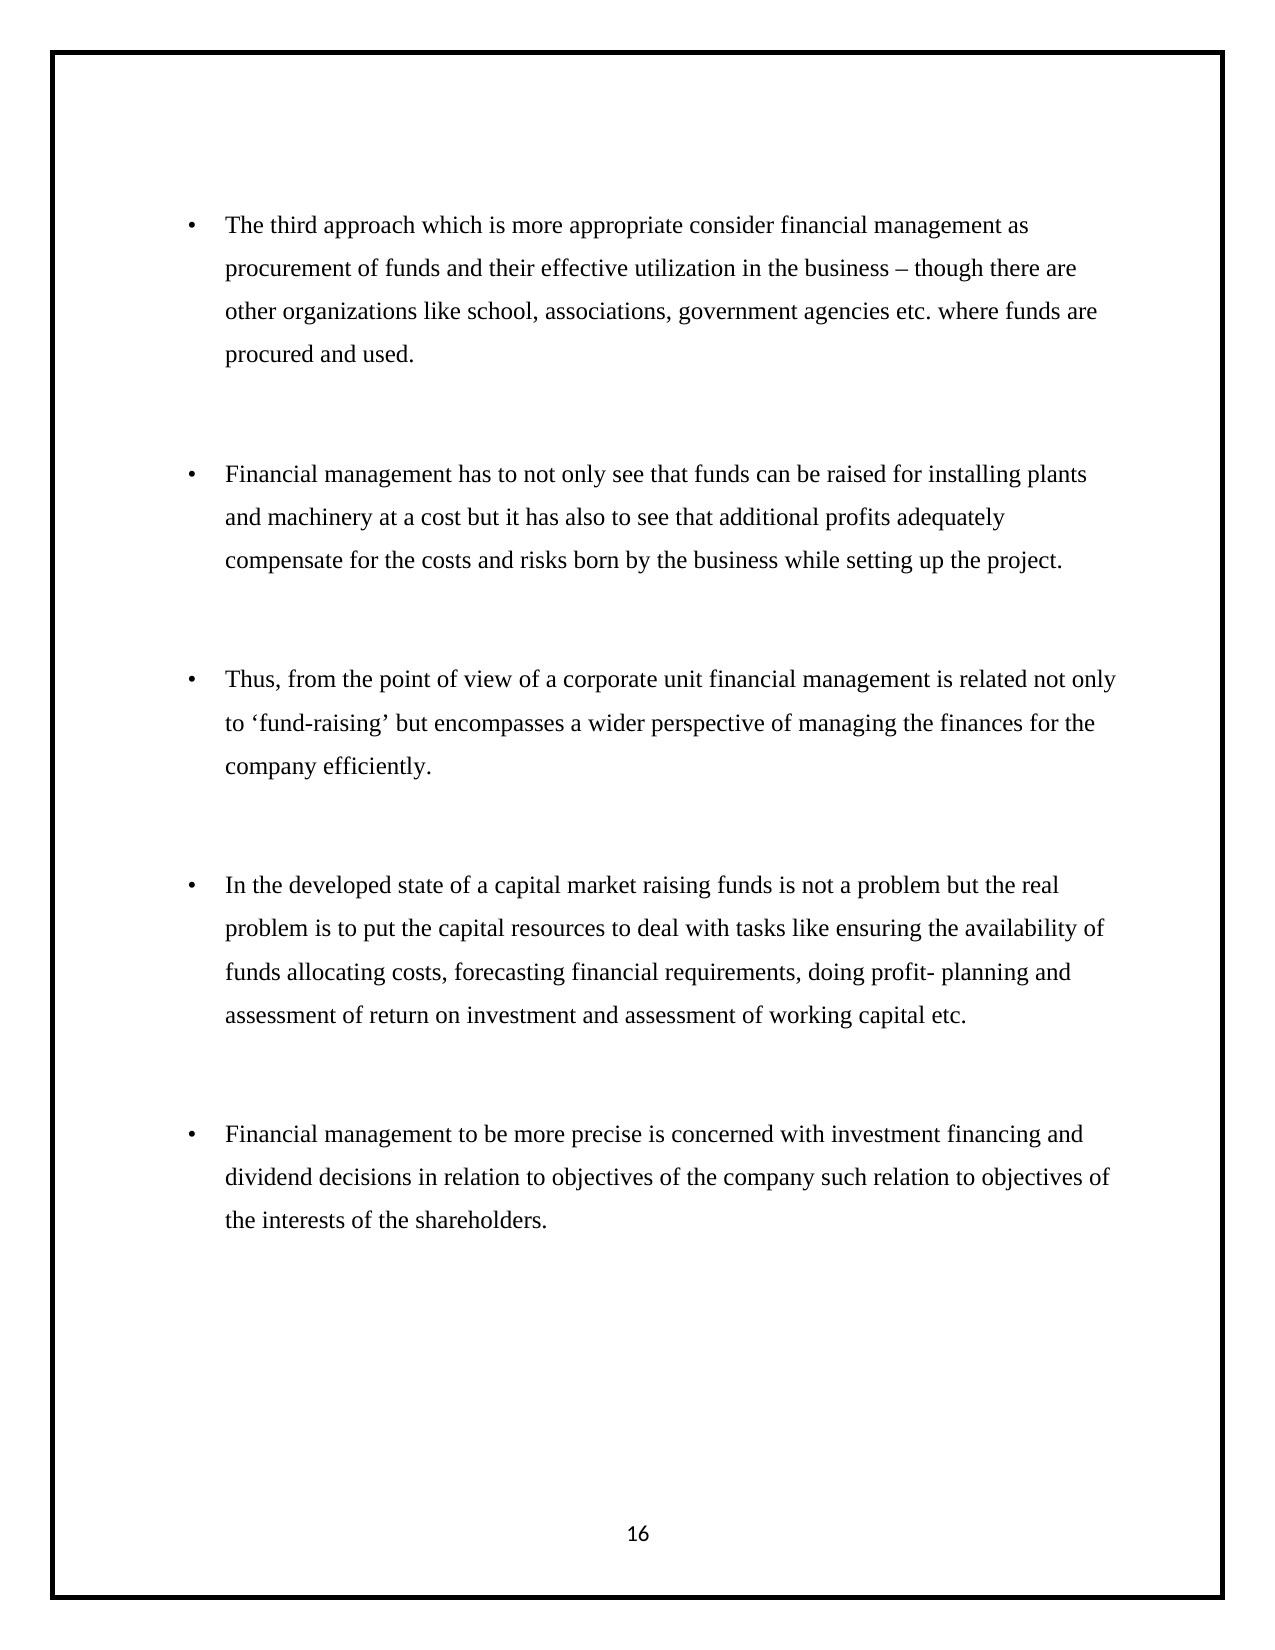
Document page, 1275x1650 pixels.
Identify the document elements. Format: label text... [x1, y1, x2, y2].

list Financial management to be more precise is concerned with investment financing and dividend decisions in relation to objectives of the company such relation to objectives of the interests of the shareholders. [187, 1119, 1125, 1234]
list The third approach which is more appropriate consider financial management as procurement of funds and their effective utilization in the business – though there are other organizations like school, associations, government agencies etc. where funds are procured and used. [187, 210, 1125, 368]
list Financial management has to not only see that funds can be raised for installing plants and machinery at a cost but it has also to see that additional profits adequately compensate for the costs and risks born by the business while setting up the project. [187, 459, 1125, 574]
list Thus, from the point of view of a corporate unit financial management is related not only to ‘fund-raising’ but encompasses a wider perspective of managing the finances for the company efficiently. [187, 664, 1125, 779]
list In the developed state of a capital market raising funds is not a problem but the real problem is to put the capital resources to deal with tasks like ensuring the availability of funds allocating costs, forecasting financial requirements, doing profit- planning and assessment of return on investment and assessment of working capital etc. [187, 870, 1125, 1028]
